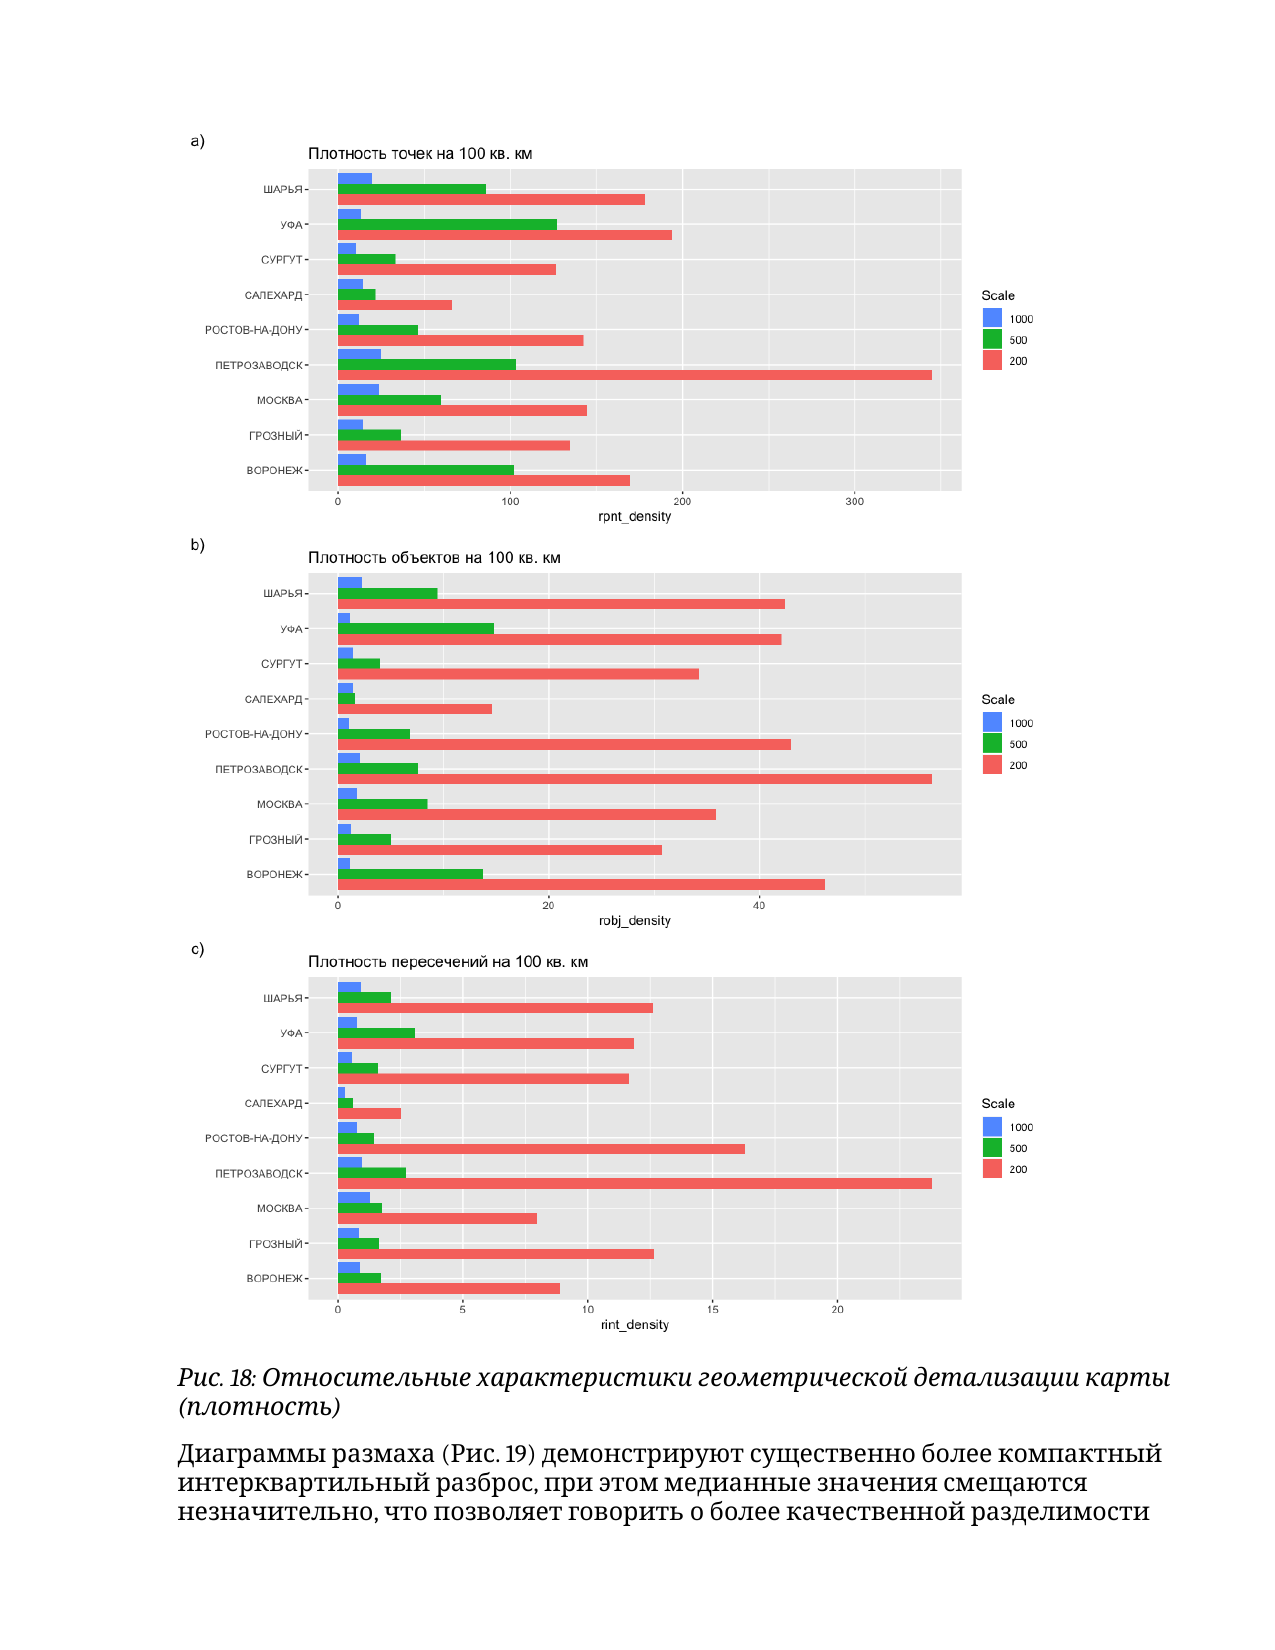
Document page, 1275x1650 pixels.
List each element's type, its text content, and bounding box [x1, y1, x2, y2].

text Рис. 18: Относительные характеристики геометрической детализации карты (плотность) [177, 1364, 1186, 1421]
picture [177, 118, 1053, 1344]
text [177, 1440, 1186, 1526]
